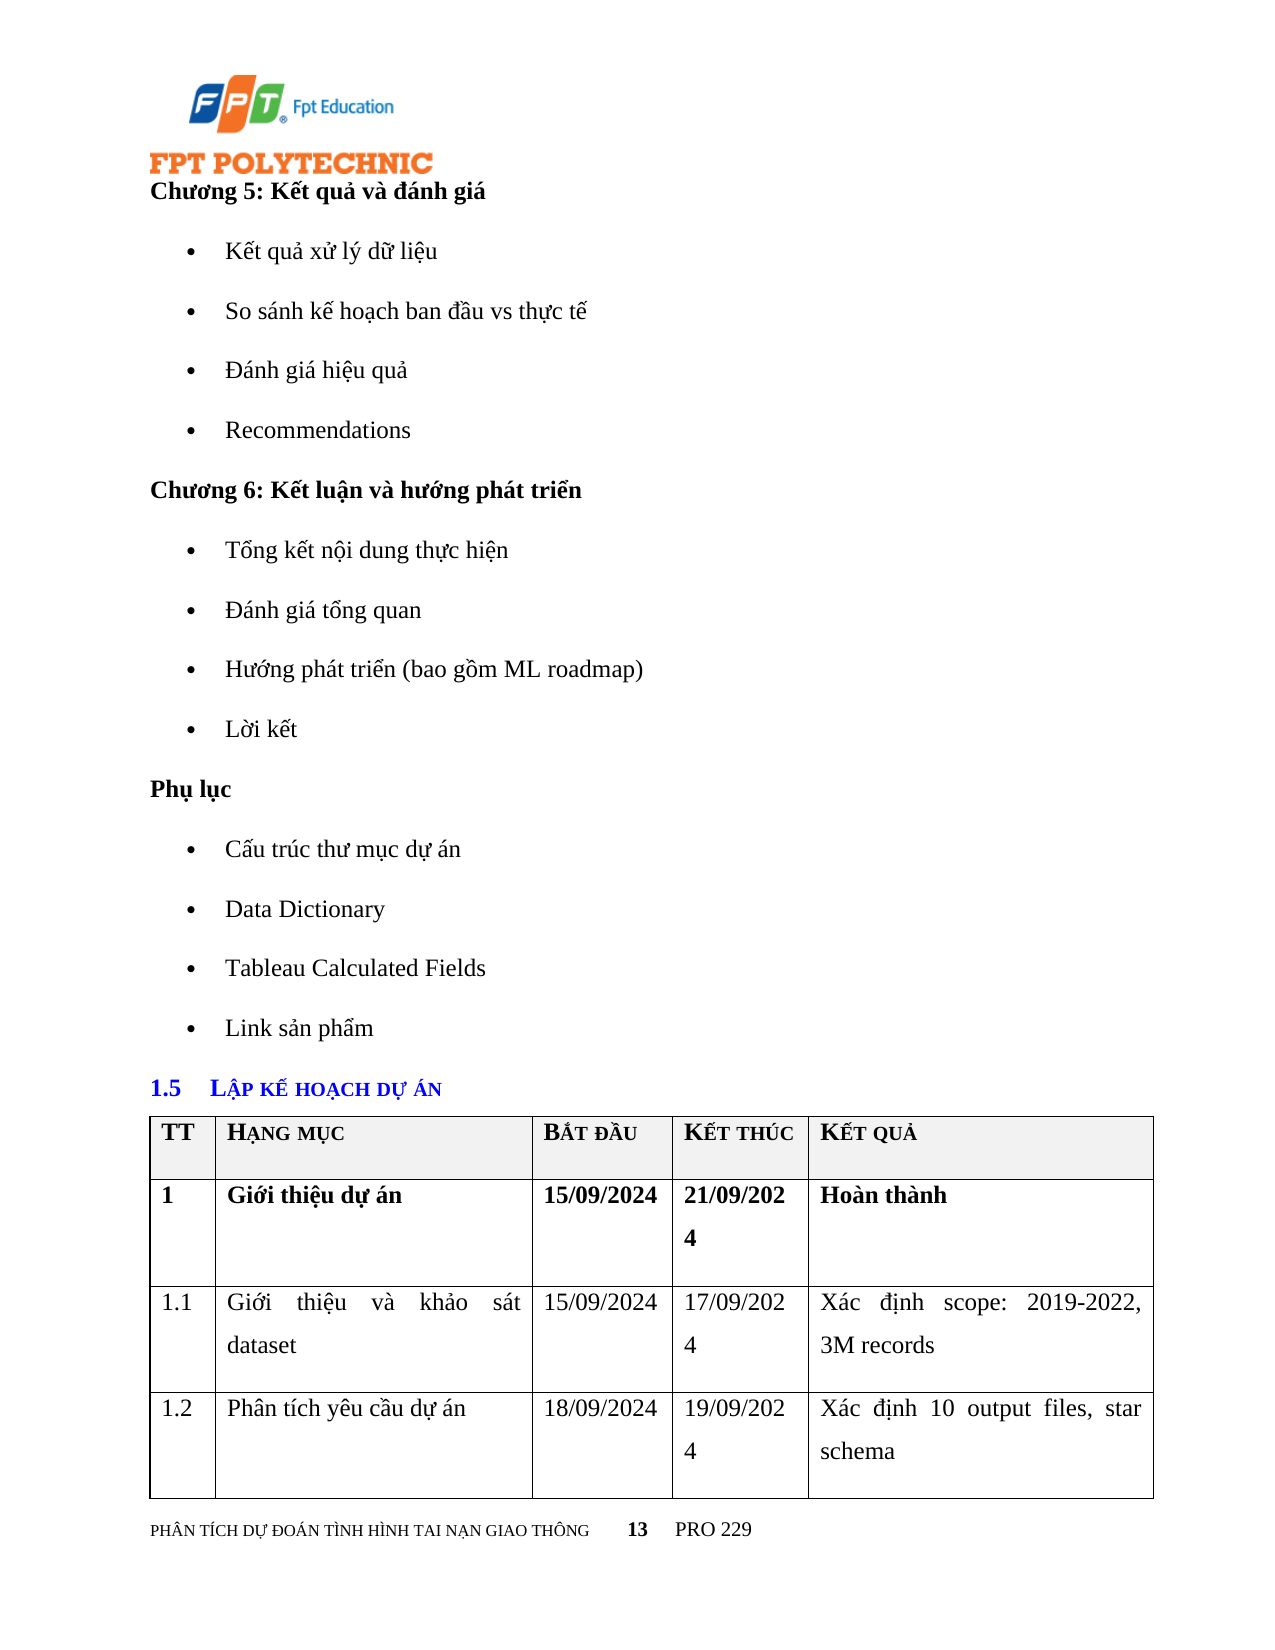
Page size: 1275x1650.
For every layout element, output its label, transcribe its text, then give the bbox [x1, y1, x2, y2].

table_cell 17/09/2024 [673, 1287, 808, 1392]
table_header Hạng mục [216, 1117, 532, 1179]
list Kết quả xử lý dữ liệu [187, 236, 1125, 265]
table_cell 19/09/2024 [673, 1393, 808, 1498]
subtitle Lập kế hoạch dự án [150, 1073, 1125, 1102]
table_cell Phân tích yêu cầu dự án [216, 1393, 532, 1498]
list Lời kết [187, 714, 1125, 743]
text Phụ lục [150, 774, 1125, 803]
table_header Kết thúc [673, 1117, 808, 1179]
list Recommendations [187, 415, 1125, 444]
list Link sản phẩm [187, 1013, 1125, 1042]
table_cell Xác định 10 output files, star schema [809, 1393, 1153, 1498]
text Chương 5: Kết quả và đánh giá [150, 176, 1125, 205]
table_cell Xác định scope: 2019-2022, 3M records [809, 1287, 1153, 1392]
list So sánh kế hoạch ban đầu vs thực tế [187, 296, 1125, 324]
table_cell Hoàn thành [809, 1180, 1153, 1286]
list Cấu trúc thư mục dự án [187, 834, 1125, 863]
text Chương 6: Kết luận và hướng phát triển [150, 475, 1125, 504]
table_cell 1.1 [151, 1287, 215, 1392]
list Hướng phát triển (bao gồm ML roadmap) [187, 654, 1125, 683]
table_cell 18/09/2024 [533, 1393, 672, 1498]
table_header TT [151, 1117, 215, 1179]
list Data Dictionary [187, 894, 1125, 922]
picture [150, 75, 436, 174]
list Tổng kết nội dung thực hiện [187, 535, 1125, 564]
table_cell Giới thiệu và khảo sát dataset [216, 1287, 532, 1392]
list Tableau Calculated Fields [187, 953, 1125, 982]
table_header Kết quả [809, 1117, 1153, 1179]
table_cell 1 [151, 1180, 215, 1286]
table_cell 21/09/2024 [673, 1180, 808, 1286]
table_cell 15/09/2024 [533, 1180, 672, 1286]
list Đánh giá hiệu quả [187, 356, 1125, 384]
table_cell 1.2 [151, 1393, 215, 1498]
list Đánh giá tổng quan [187, 595, 1125, 623]
table_header Bắt đầu [533, 1117, 672, 1179]
table_cell 15/09/2024 [533, 1287, 672, 1392]
table_cell Giới thiệu dự án [216, 1180, 532, 1286]
